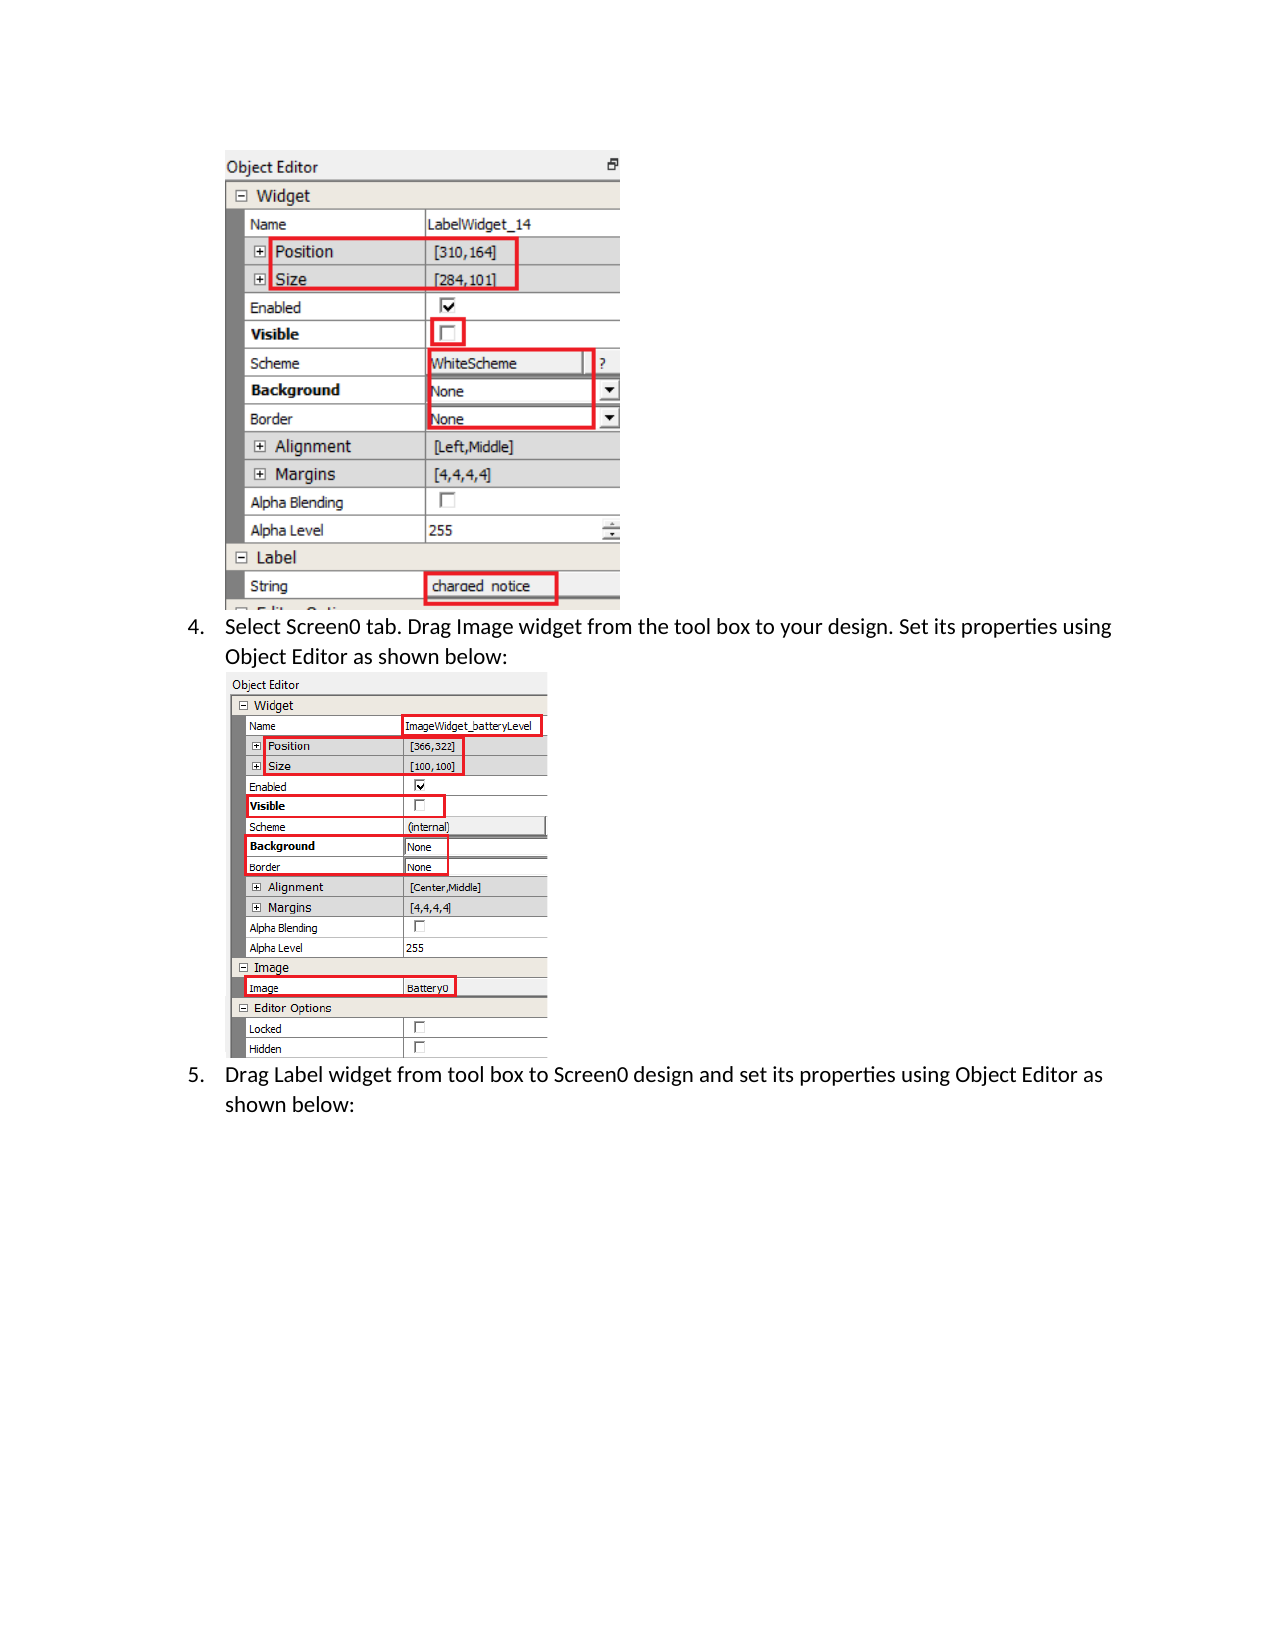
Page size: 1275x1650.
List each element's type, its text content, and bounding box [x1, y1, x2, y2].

list Drag Label widget from tool box to Screen0 design and set its properties using Object Editor as shown below: [187, 1060, 1125, 1118]
picture [225, 150, 620, 610]
list Select Screen0 tab. Drag Image widget from the tool box to your design. Set its properties using Object Editor as shown below: [187, 612, 1125, 670]
picture [225, 672, 548, 1058]
